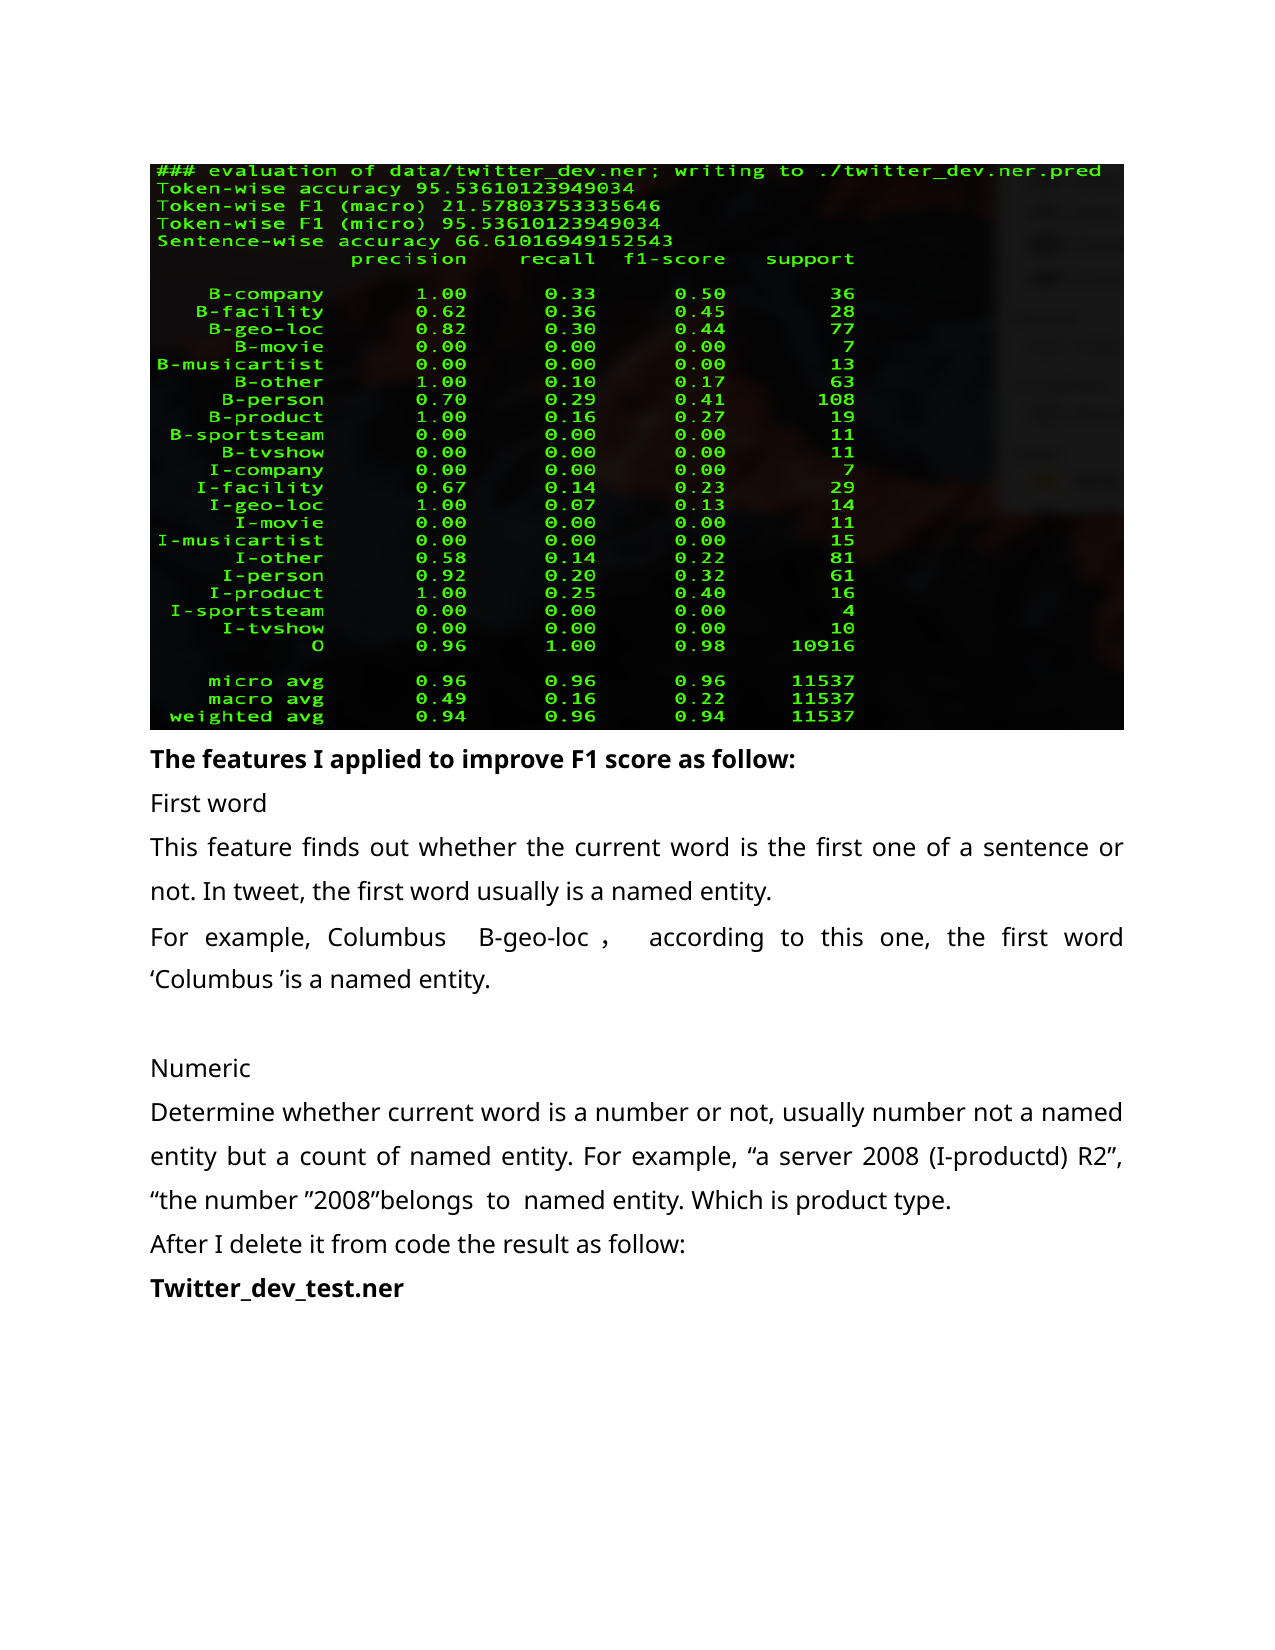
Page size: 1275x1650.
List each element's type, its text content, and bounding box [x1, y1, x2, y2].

text Determine whether current word is a number or not, usually number not a named entity but a count of named entity. For example, “a server 2008 (I-productd) R2”, “the number ”2008”belongs to named entity. Which is product type. [150, 1089, 1125, 1222]
text This feature finds out whether the current word is the first one of a sentence or not. In tweet, the first word usually is a named entity. [150, 825, 1125, 913]
text After I delete it from code the result as follow: [150, 1222, 1125, 1266]
text For example, Columbus B-geo-loc， according to this one, the first word ‘Columbus ’is a named entity. [150, 913, 1125, 1001]
text The features I applied to improve F1 score as follow: [150, 737, 1125, 781]
text Numeric [150, 1045, 1125, 1089]
text Twitter_dev_test.ner [150, 1266, 1125, 1310]
text First word [150, 781, 1125, 825]
picture [150, 164, 1124, 730]
